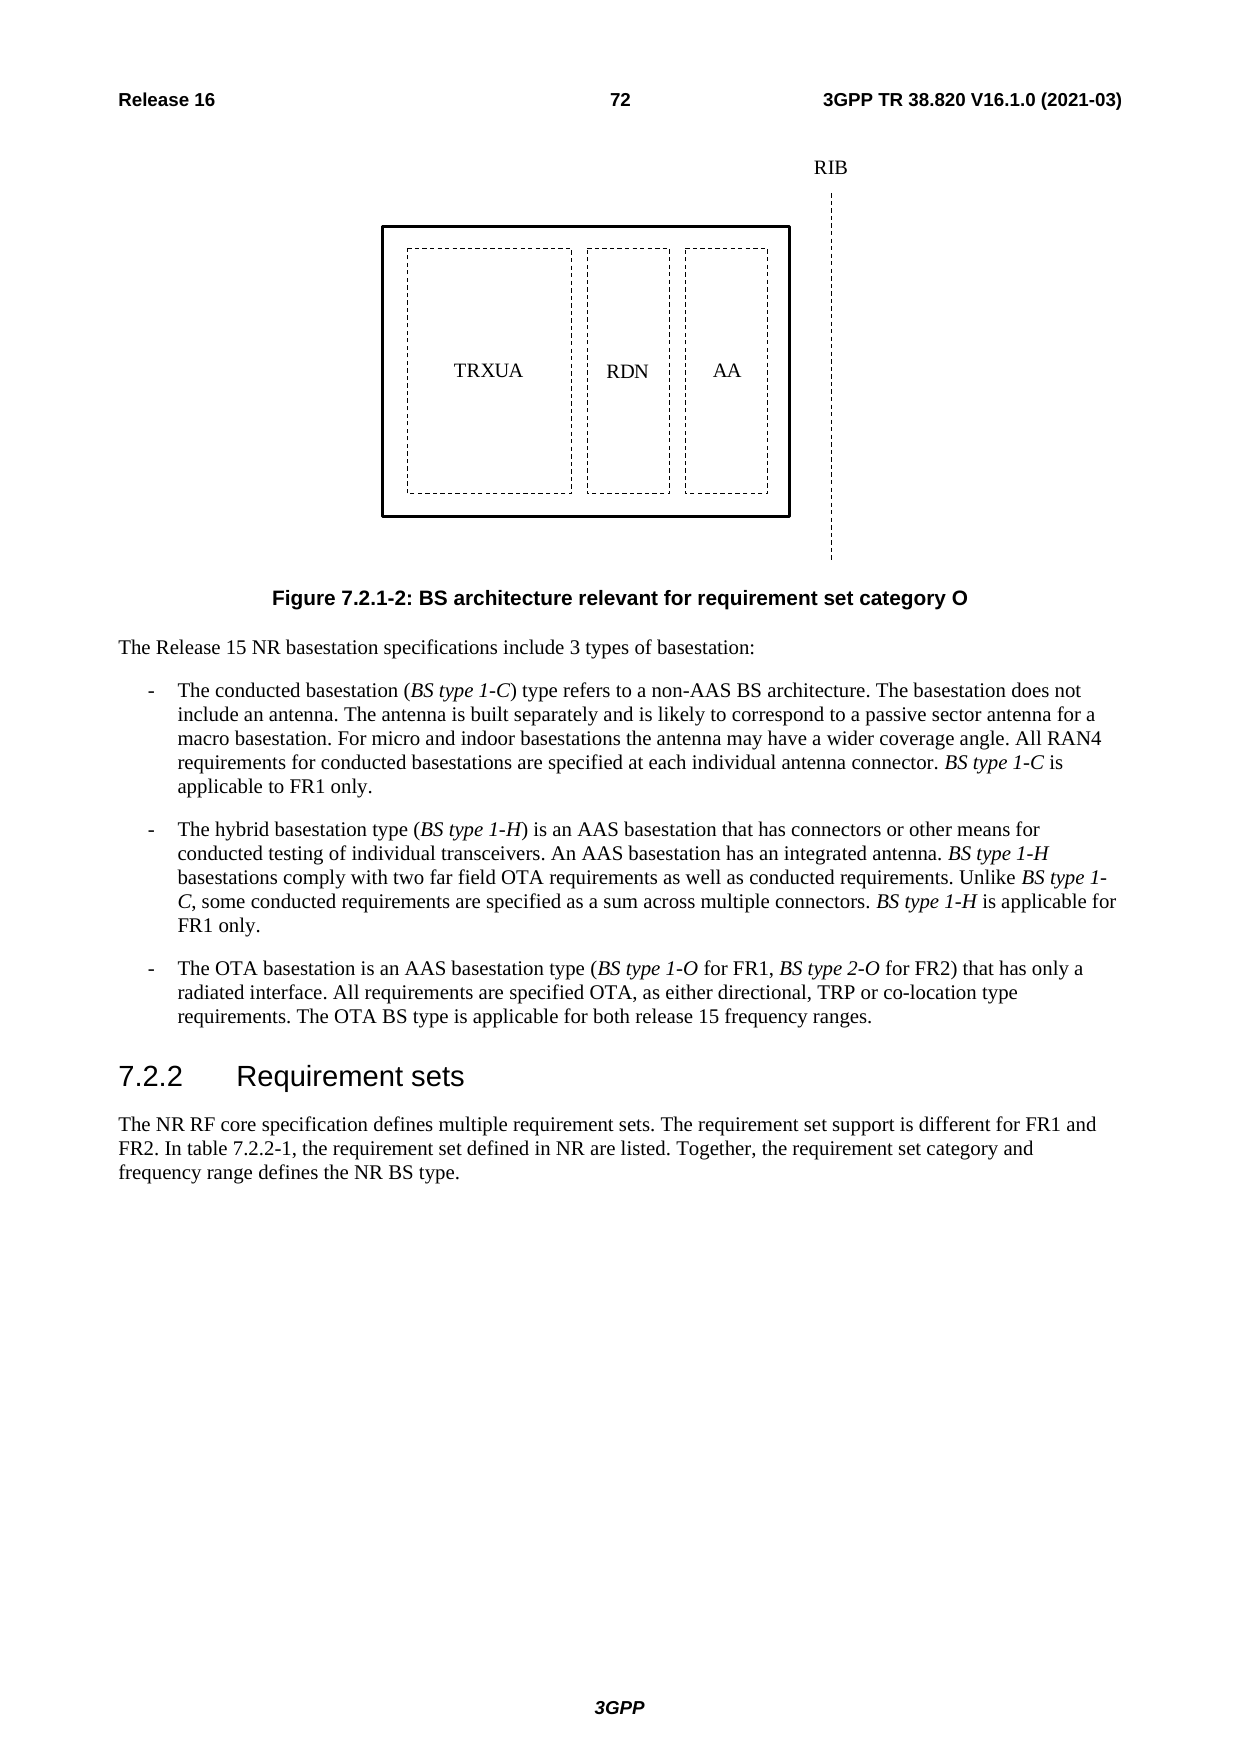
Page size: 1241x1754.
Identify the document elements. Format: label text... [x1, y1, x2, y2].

text The NR RF core specification defines multiple requirement sets. The requirement set support is different for FR1 and FR2. In table 7.2.2-1, the requirement set defined in NR are listed. Together, the requirement set category and frequency range defines the NR BS type. [118, 1112, 1122, 1184]
subtitle 7.2.2 Requirement sets [118, 1059, 1122, 1093]
text The Release 15 NR basestation specifications include 3 types of basestation: [118, 635, 1122, 659]
text - The OTA basestation is an AAS basestation type (BS type 1-O for FR1, BS type 2-O for FR2) that has only a radiated interface. All requirements are specified OTA, as either directional, TRP or co-location type requirements. The OTA BS type is applicable for both release 15 frequency ranges. [148, 956, 1122, 1028]
text - The hybrid basestation type (BS type 1-H) is an AAS basestation that has connectors or other means for conducted testing of individual transceivers. An AAS basestation has an integrated antenna. BS type 1-H basestations comply with two far field OTA requirements as well as conducted requirements. Unlike BS type 1-C, some conducted requirements are specified as a sum across multiple connectors. BS type 1-H is applicable for FR1 only. [148, 817, 1122, 937]
text - The conducted basestation (BS type 1-C) type refers to a non-AAS BS architecture. The basestation does not include an antenna. The antenna is built separately and is likely to correspond to a passive sector antenna for a macro basestation. For micro and indoor basestations the antenna may have a wider coverage angle. All RAN4 requirements for conducted basestations are specified at each individual antenna connector. BS type 1-C is applicable to FR1 only. [148, 678, 1122, 798]
text Figure 7.2.1-2: BS architecture relevant for requirement set category O [118, 586, 1122, 610]
